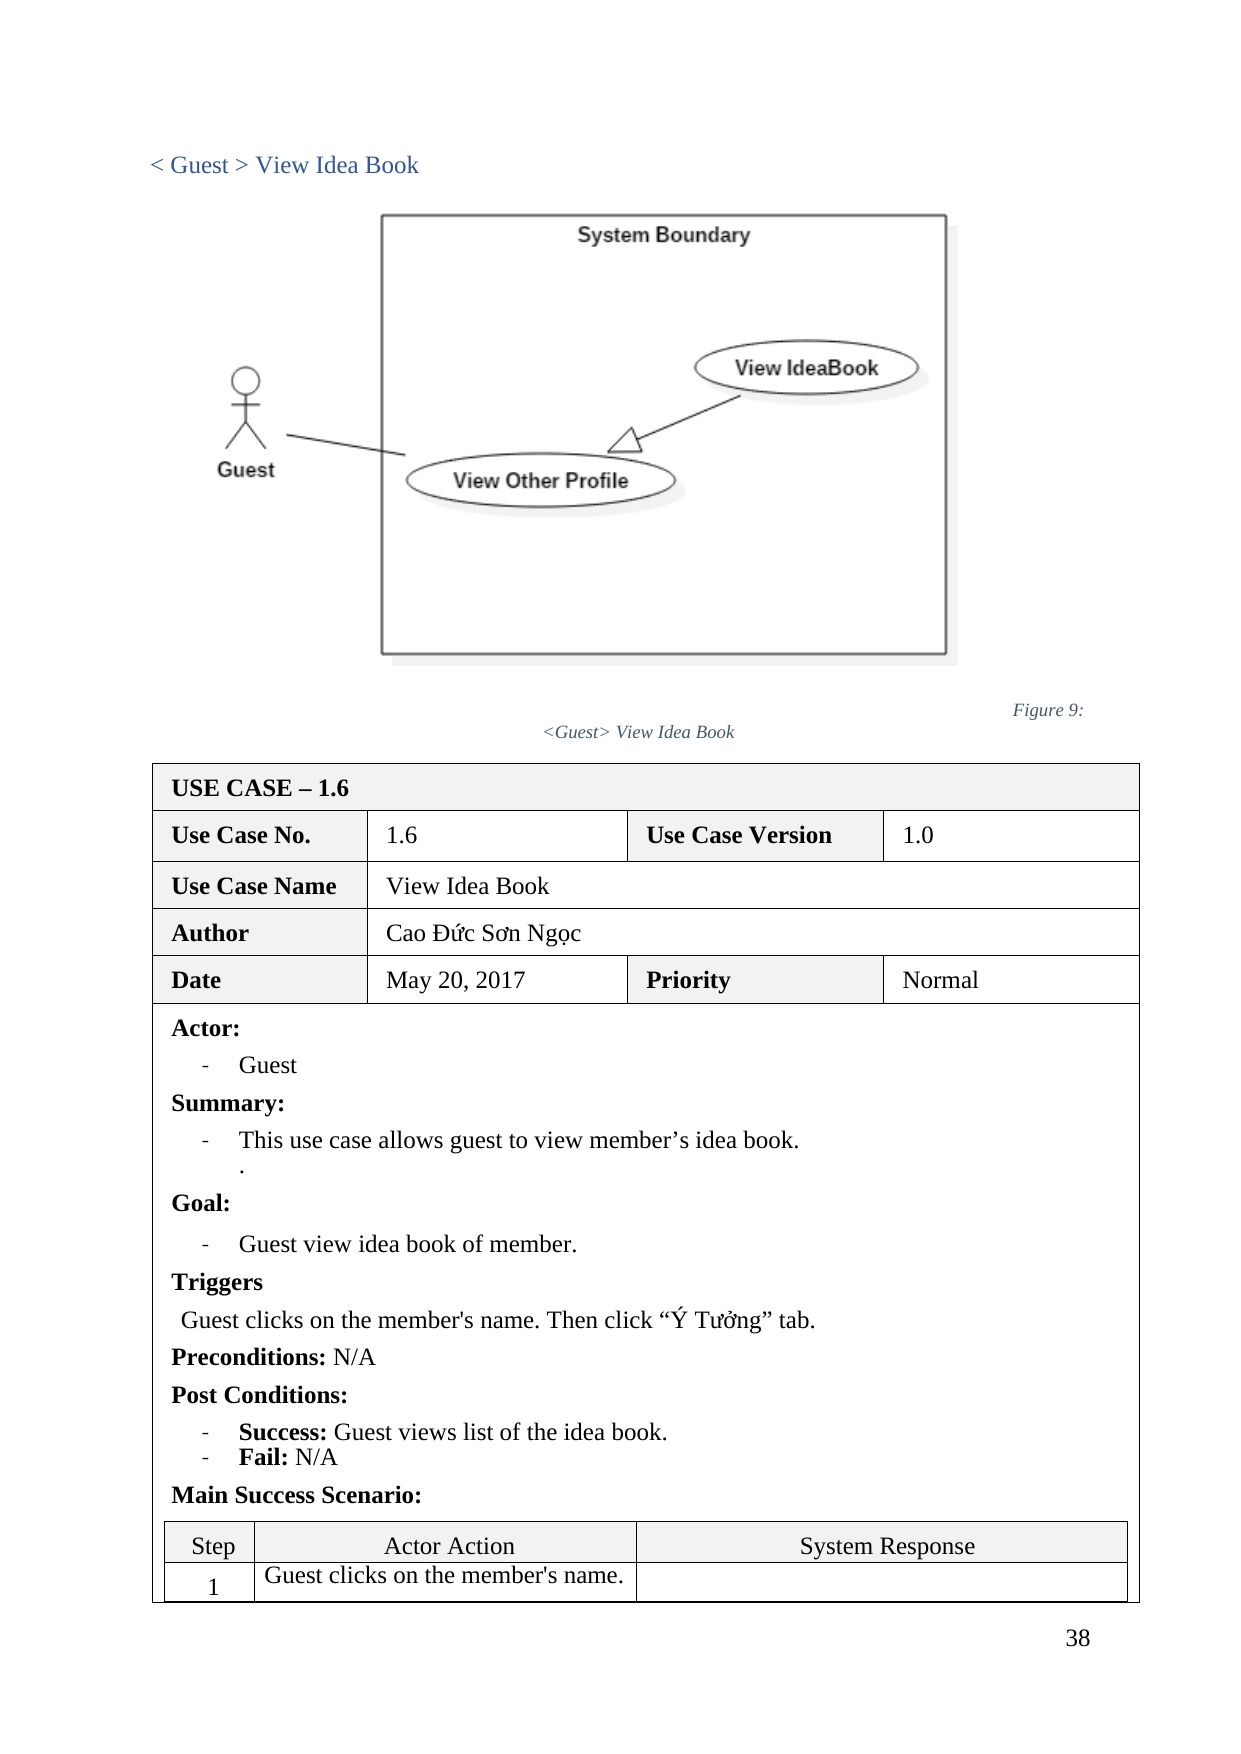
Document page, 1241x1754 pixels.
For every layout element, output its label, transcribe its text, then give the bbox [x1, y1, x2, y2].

table_cell Normal [884, 956, 1139, 1003]
table_header USE CASE – 1.6 [153, 764, 1139, 810]
table_cell Use Case No. [153, 811, 367, 861]
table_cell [153, 1004, 1139, 1602]
table_cell Cao Đức Sơn Ngọc [368, 909, 1139, 955]
table_cell 1.0 [884, 811, 1139, 861]
table_cell Use Case Version [628, 811, 883, 861]
table_cell Date [153, 956, 367, 1003]
picture [191, 200, 1009, 717]
table_cell Author [153, 909, 367, 955]
table_cell Priority [628, 956, 883, 1003]
table_cell May 20, 2017 [368, 956, 627, 1003]
table_cell 1.6 [368, 811, 627, 861]
table_cell View Idea Book [368, 862, 1139, 908]
table_cell Use Case Name [153, 862, 367, 908]
subtitle < Guest > View Idea Book [150, 150, 1090, 179]
